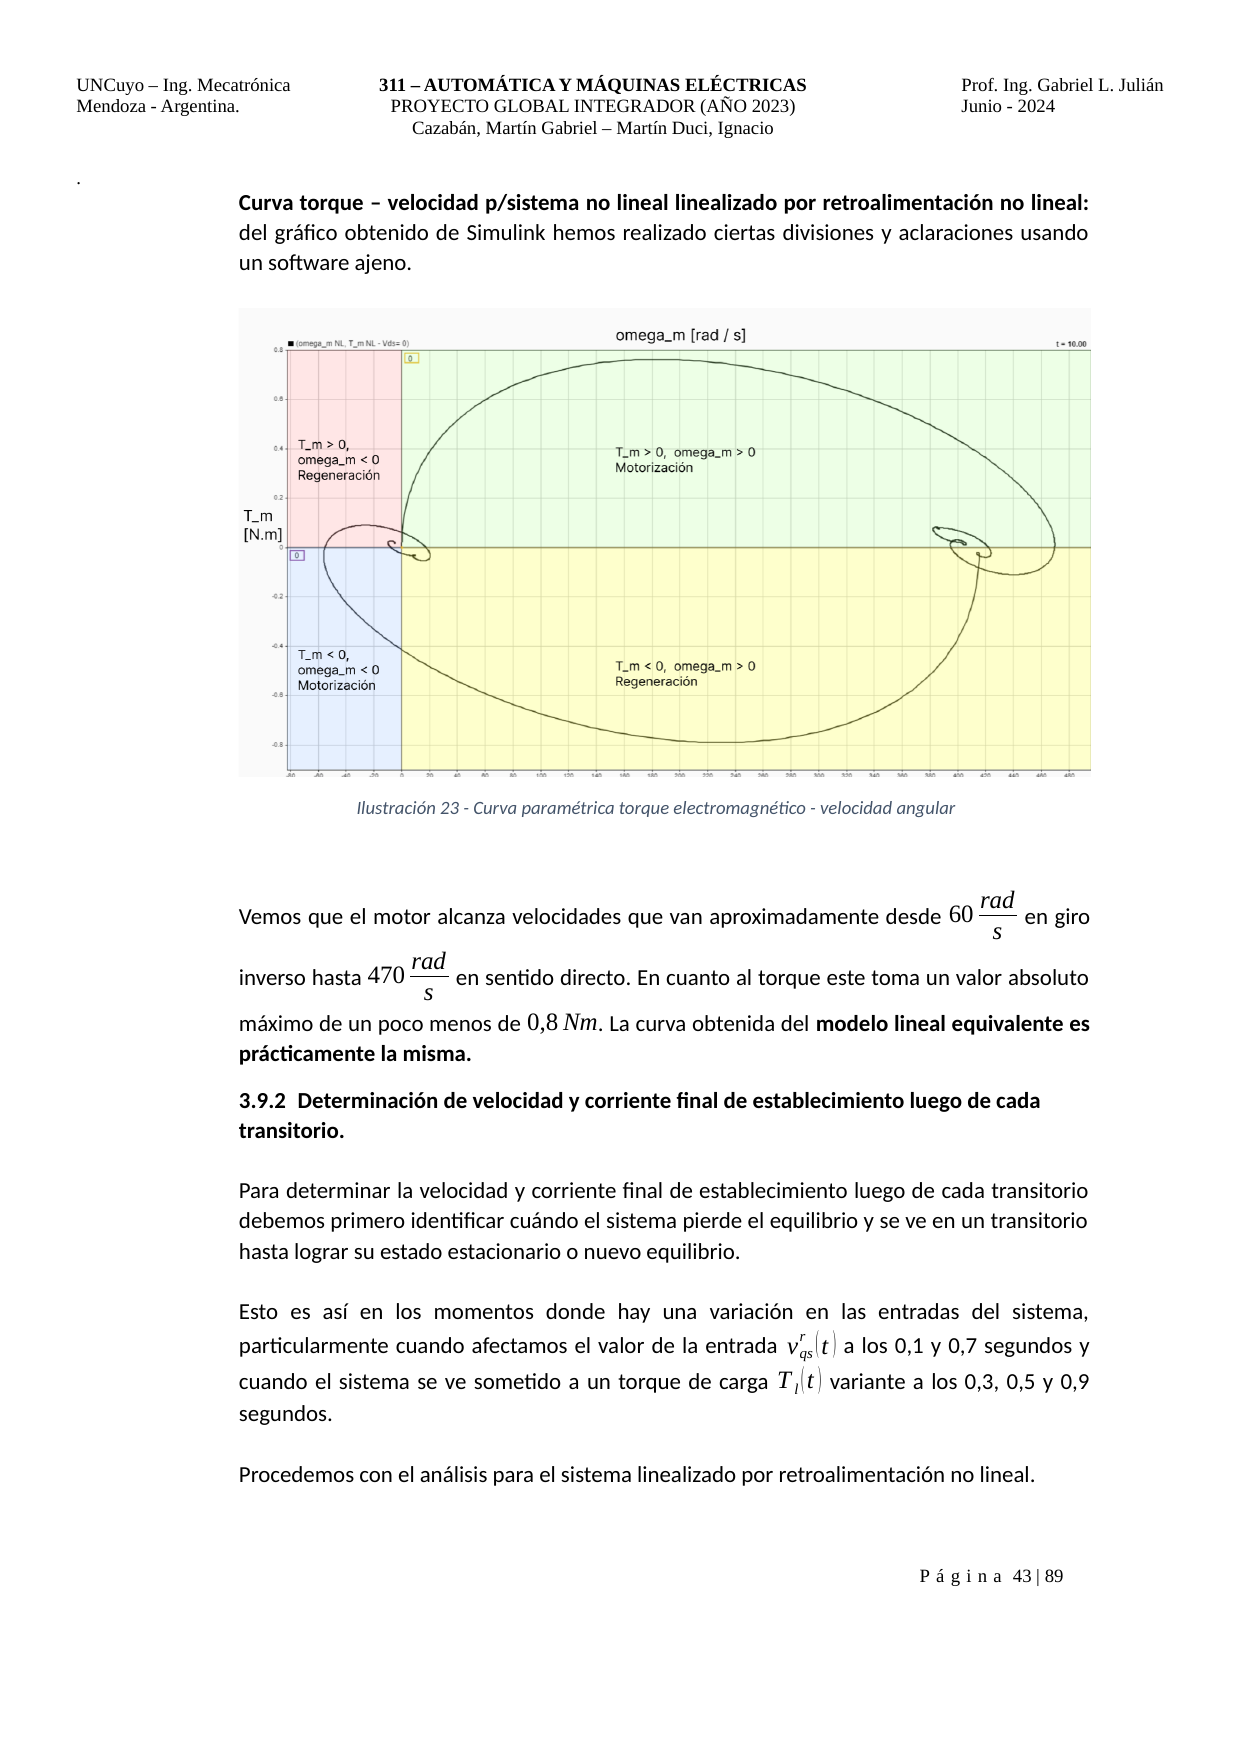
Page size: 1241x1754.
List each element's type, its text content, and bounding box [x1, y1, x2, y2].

list Para determinar la velocidad y corriente final de establecimiento luego de cada transitorio debemos primero identificar cuándo el sistema pierde el equilibrio y se ve en un transitorio hasta lograr su estado estacionario o nuevo equilibrio. [239, 1176, 1090, 1265]
picture [238, 308, 1091, 777]
text Vemos que el motor alcanza velocidades que van aproximadamente desde en giro inverso hasta en sentido directo. En cuanto al torque este toma un valor absoluto máximo de un poco menos de . La curva obtenida del modelo lineal equivalente es prácticamente la misma. [239, 886, 1090, 1067]
list Esto es así en los momentos donde hay una variación en las entradas del sistema, particularmente cuando afectamos el valor de la entrada a los 0,1 y 0,7 segundos y cuando el sistema se ve sometido a un torque de carga variante a los 0,3, 0,5 y 0,9 segundos. [239, 1297, 1090, 1428]
text Determinación de velocidad y corriente final de establecimiento luego de cada transitorio. [239, 1086, 1090, 1144]
list Procedemos con el análisis para el sistema linealizado por retroalimentación no lineal. [239, 1460, 1090, 1488]
list Curva torque – velocidad p/sistema no lineal linealizado por retroalimentación no lineal: del gráfico obtenido de Simulink hemos realizado ciertas divisiones y aclaraciones usando un software ajeno. [239, 188, 1090, 277]
